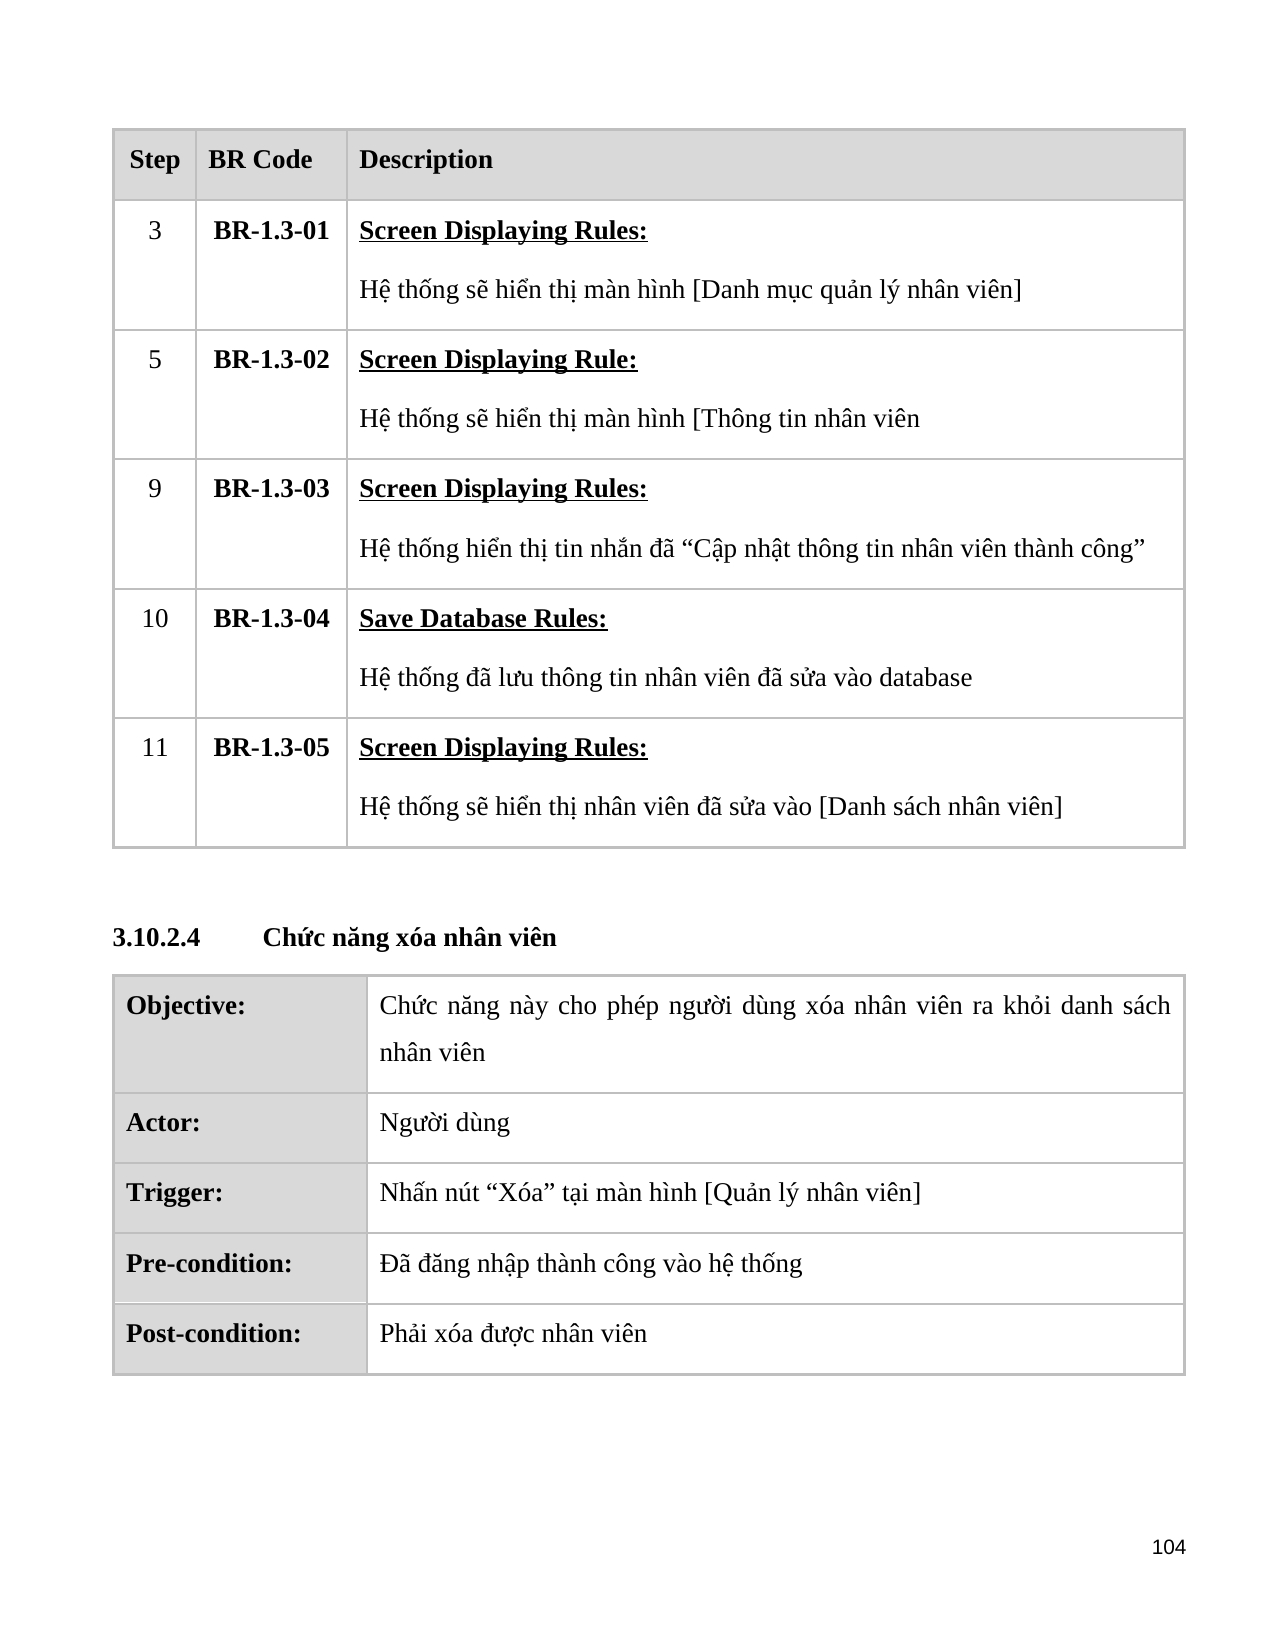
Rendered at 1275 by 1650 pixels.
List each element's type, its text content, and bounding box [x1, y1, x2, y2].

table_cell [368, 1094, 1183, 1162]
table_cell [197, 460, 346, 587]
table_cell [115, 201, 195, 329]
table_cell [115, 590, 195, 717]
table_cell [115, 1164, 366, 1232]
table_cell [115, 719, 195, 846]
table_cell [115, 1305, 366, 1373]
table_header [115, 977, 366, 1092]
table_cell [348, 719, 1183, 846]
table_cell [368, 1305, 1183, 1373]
subtitle Chức năng xóa nhân viên [112, 921, 1186, 952]
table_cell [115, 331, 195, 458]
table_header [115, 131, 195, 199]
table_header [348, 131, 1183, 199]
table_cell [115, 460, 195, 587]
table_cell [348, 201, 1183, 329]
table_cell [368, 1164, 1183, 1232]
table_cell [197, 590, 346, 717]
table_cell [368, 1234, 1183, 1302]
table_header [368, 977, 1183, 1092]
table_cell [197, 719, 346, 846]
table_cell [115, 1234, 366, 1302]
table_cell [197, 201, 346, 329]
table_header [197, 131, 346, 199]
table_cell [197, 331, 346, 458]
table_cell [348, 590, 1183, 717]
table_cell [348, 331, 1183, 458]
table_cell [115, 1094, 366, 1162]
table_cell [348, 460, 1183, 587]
